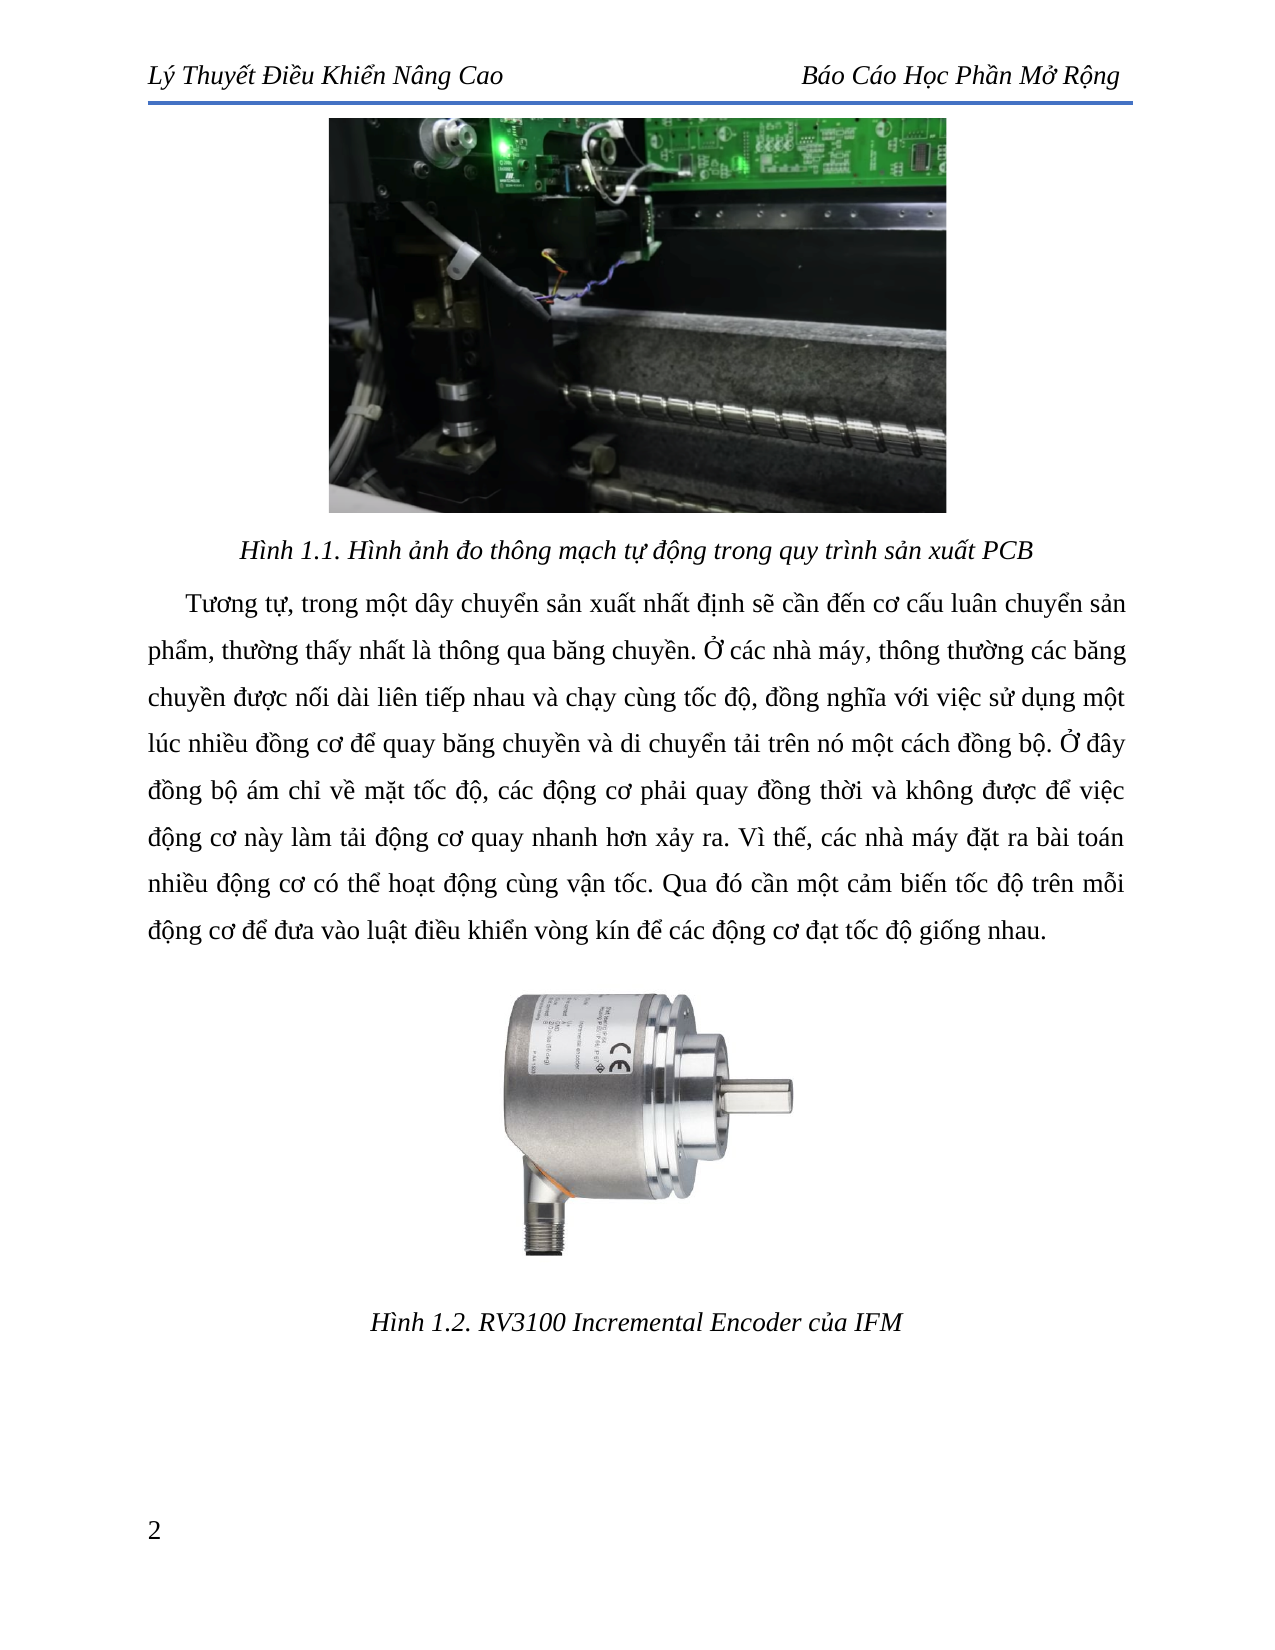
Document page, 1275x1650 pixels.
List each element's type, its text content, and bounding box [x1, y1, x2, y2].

text Tương tự, trong một dây chuyển sản xuất nhất định sẽ cần đến cơ cấu luân chuyển sản phẩm, thường thấy nhất là thông qua băng chuyền. Ở các nhà máy, thông thường các băng chuyền được nối dài liên tiếp nhau và chạy cùng tốc độ, đồng nghĩa với việc sử dụng một lúc nhiều đồng cơ để quay băng chuyền và di chuyển tải trên nó một cách đồng bộ. Ở đây đồng bộ ám chỉ về mặt tốc độ, các động cơ phải quay đồng thời và không được để việc động cơ này làm tải động cơ quay nhanh hơn xảy ra. Vì thế, các nhà máy đặt ra bài toán nhiều động cơ có thể hoạt động cùng vận tốc. Qua đó cần một cảm biến tốc độ trên mỗi động cơ để đưa vào luật điều khiển vòng kín để các động cơ đạt tốc độ giống nhau. [148, 587, 1127, 945]
text Hình 1.2. RV3100 Incremental Encoder của IFM [148, 1307, 1127, 1338]
text Hình 1.1. Hình ảnh đo thông mạch tự động trong quy trình sản xuất PCB [148, 534, 1127, 566]
picture [452, 967, 823, 1285]
picture [328, 118, 947, 513]
